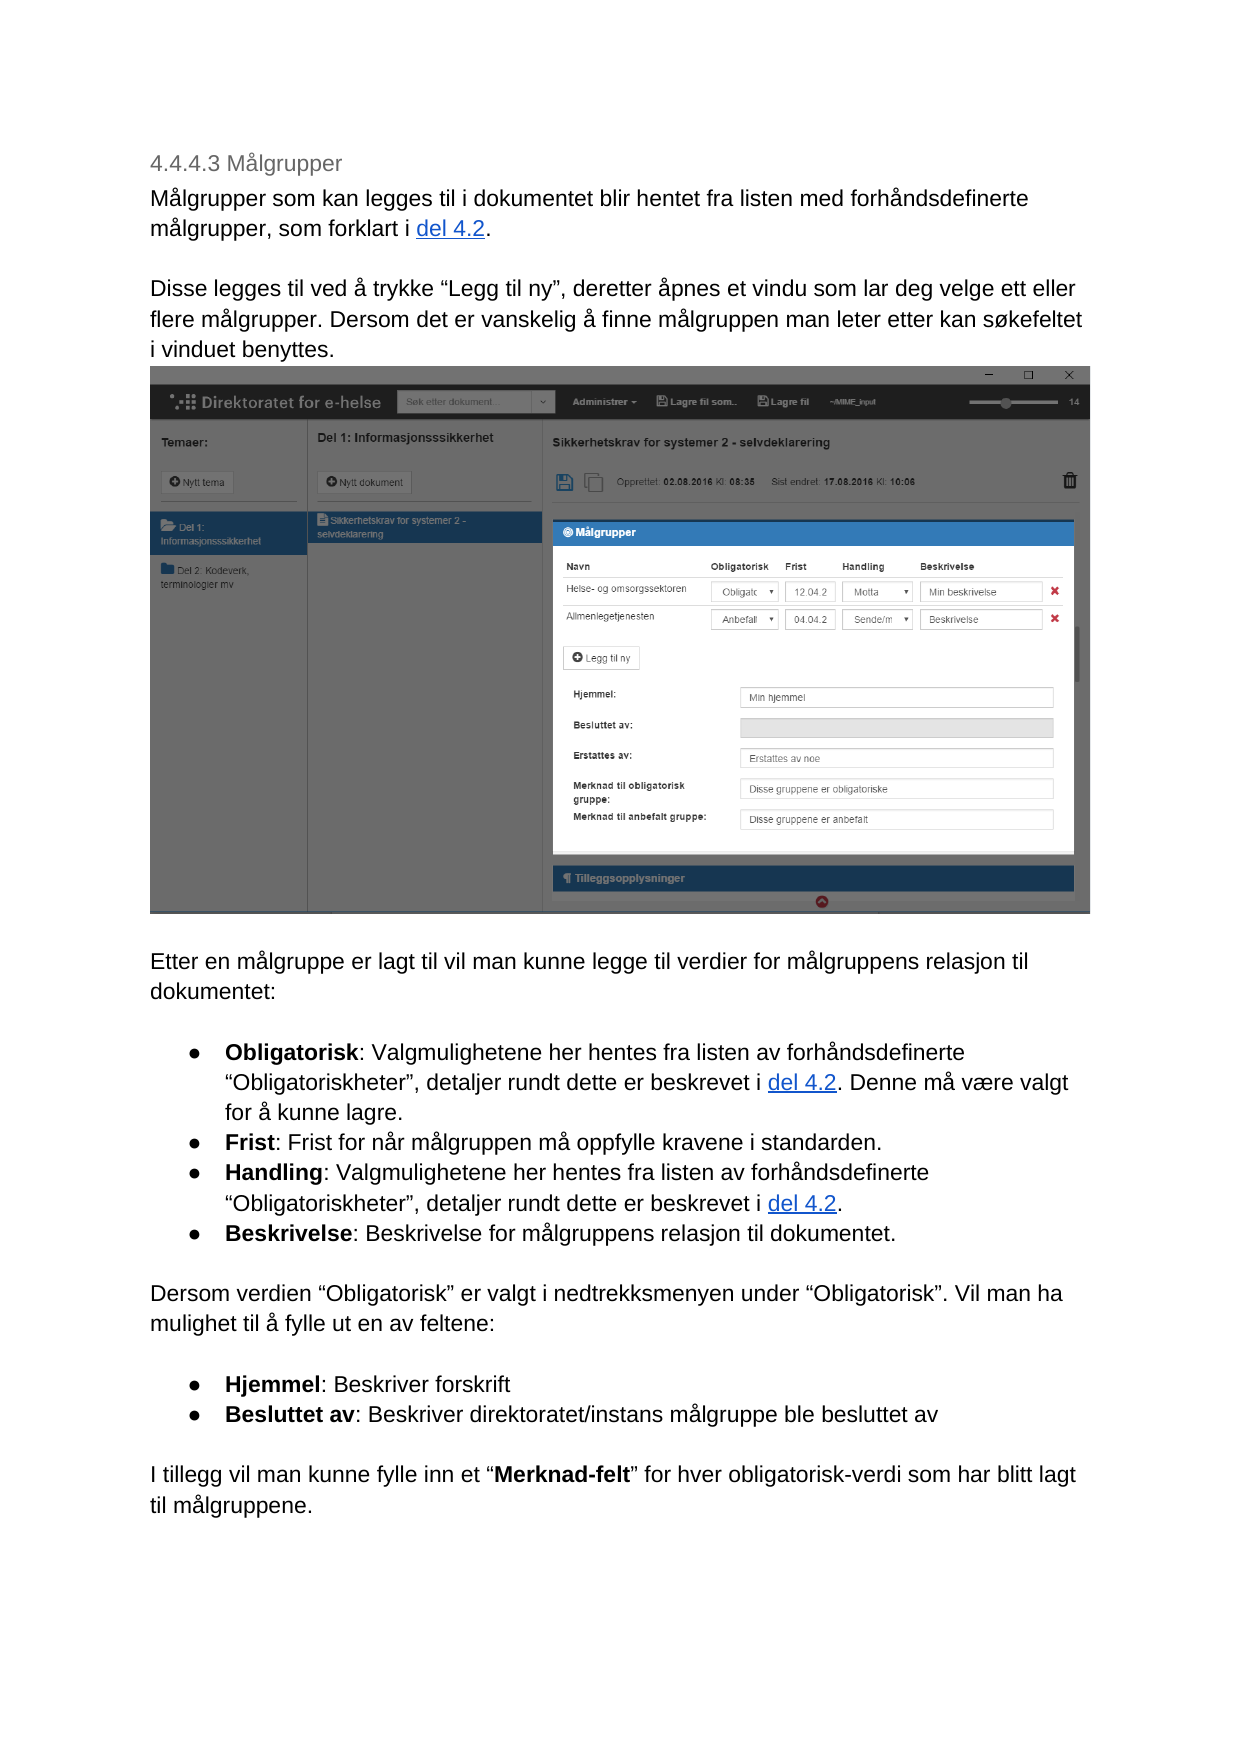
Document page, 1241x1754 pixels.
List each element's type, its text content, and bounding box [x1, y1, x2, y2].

list Hjemmel: Beskriver forskrift [187, 1371, 1090, 1397]
list Handling: Valgmulighetene her hentes fra listen av forhåndsdefinerte “Obligatoriskheter”, detaljer rundt dette er beskrevet i del 4.2. [187, 1159, 1090, 1216]
text Disse legges til ved å trykke “Legg til ny”, deretter åpnes et vindu som lar deg velge ett eller flere målgrupper. Dersom det er vanskelig å finne målgruppen man leter etter kan søkefeltet i vinduet benyttes. [150, 275, 1090, 362]
list Beskrivelse: Beskrivelse for målgruppens relasjon til dokumentet. [187, 1220, 1090, 1246]
text Målgrupper som kan legges til i dokumentet blir hentet fra listen med forhåndsdefinerte målgrupper, som forklart i del 4.2. [150, 185, 1090, 241]
text I tillegg vil man kunne fylle inn et “Merknad-felt” for hver obligatorisk-verdi som har blitt lagt til målgruppene. [150, 1461, 1090, 1518]
subtitle 4.4.4.3 Målgrupper [150, 150, 1090, 176]
list Besluttet av: Beskriver direktoratet/instans målgruppe ble besluttet av [187, 1401, 1090, 1427]
picture [150, 366, 1091, 914]
text Etter en målgruppe er lagt til vil man kunne legge til verdier for målgruppens relasjon til dokumentet: [150, 948, 1090, 1004]
text Dersom verdien “Obligatorisk” er valgt i nedtrekksmenyen under “Obligatorisk”. Vil man ha mulighet til å fylle ut en av feltene: [150, 1280, 1090, 1337]
list Obligatorisk: Valgmulighetene her hentes fra listen av forhåndsdefinerte “Obligatoriskheter”, detaljer rundt dette er beskrevet i del 4.2. Denne må være valgt for å kunne lagre. [187, 1038, 1090, 1125]
list Frist: Frist for når målgruppen må oppfylle kravene i standarden. [187, 1129, 1090, 1156]
